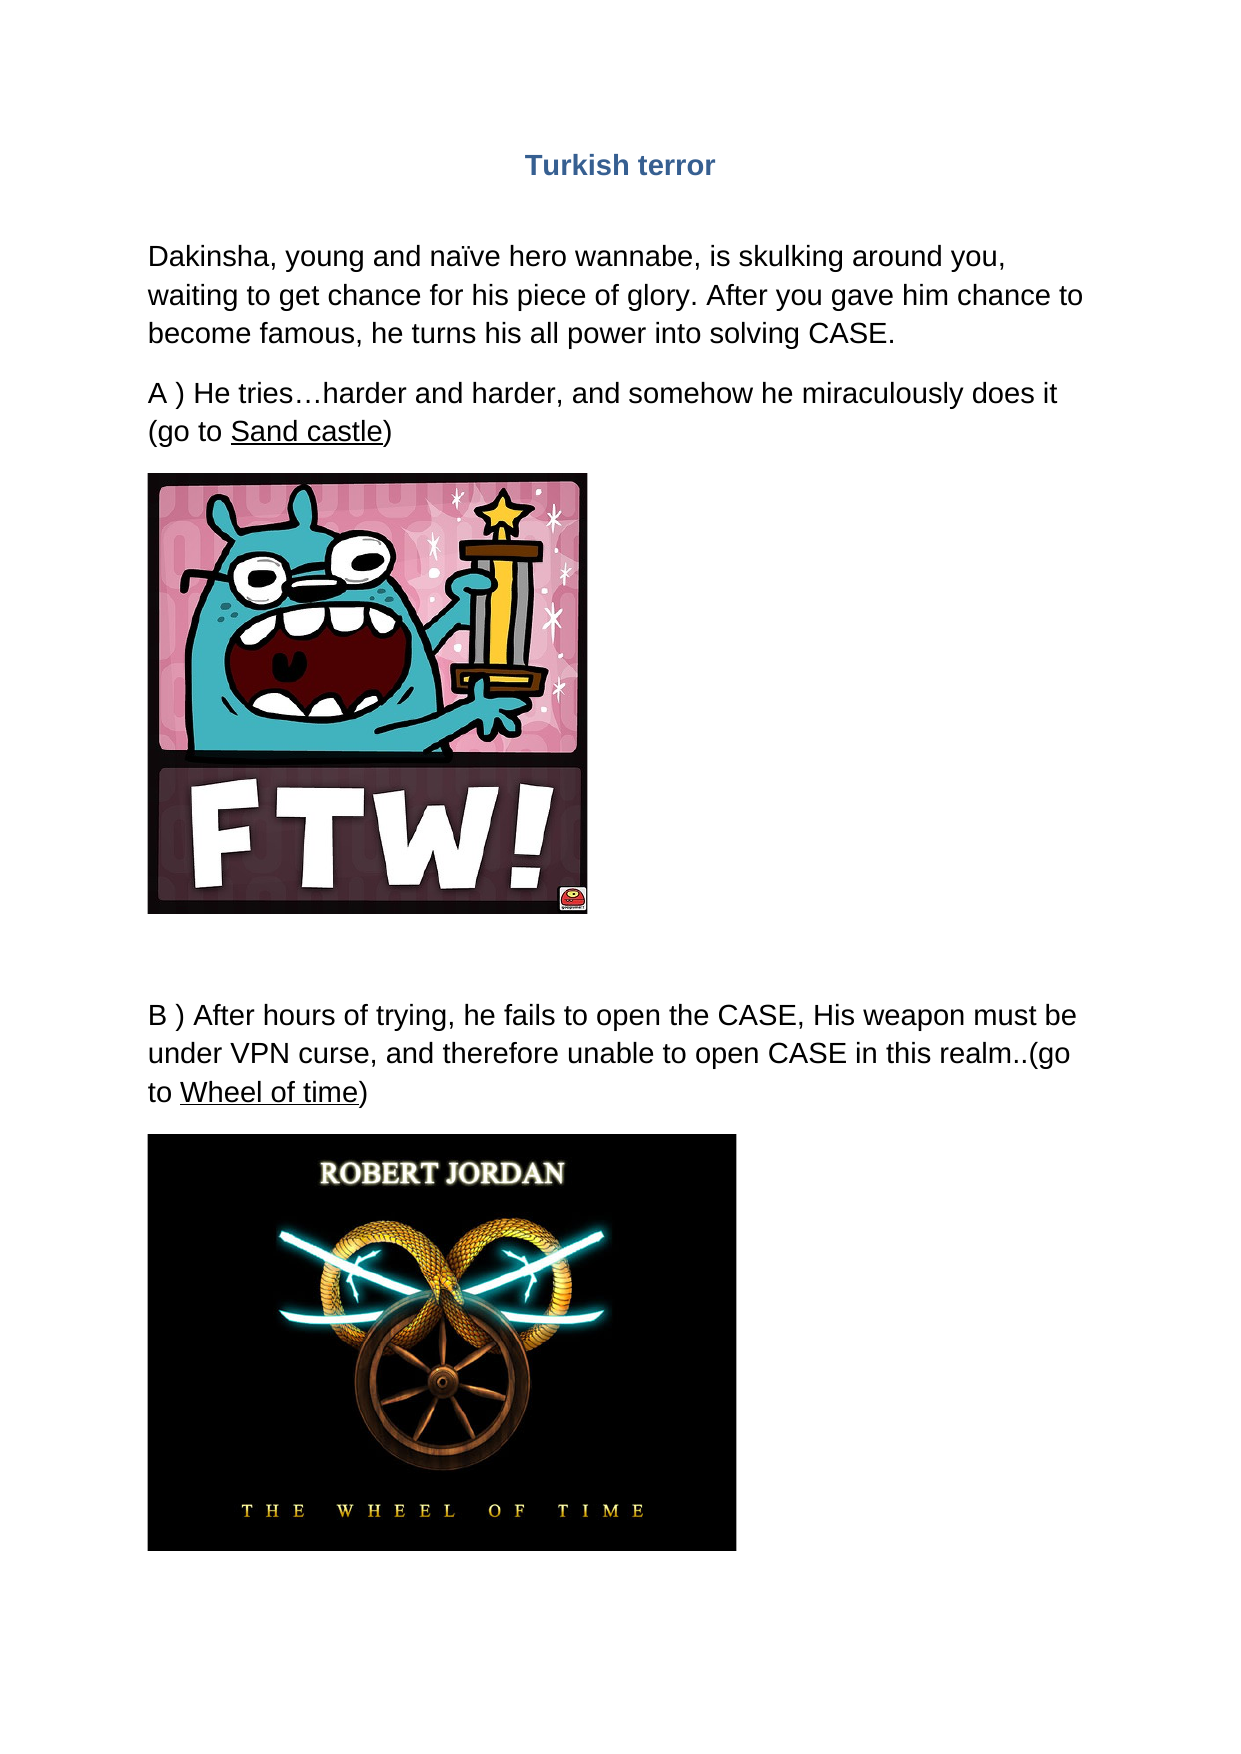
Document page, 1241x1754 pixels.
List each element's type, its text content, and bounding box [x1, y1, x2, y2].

picture [147, 1134, 737, 1551]
text B ) After hours of trying, he fails to open the CASE, His weapon must be under VPN curse, and therefore unable to open CASE in this realm..(go to Wheel of time) [148, 998, 1093, 1108]
text Dakinsha, young and naïve hero wannabe, is skulking around you, waiting to get chance for his piece of glory. After you gave him chance to become famous, he turns his all power into solving CASE. [148, 239, 1093, 350]
subtitle Turkish terror [148, 148, 1093, 181]
picture [147, 473, 588, 914]
text A ) He tries…harder and harder, and somehow he miraculously does it (go to Sand castle) [148, 376, 1093, 448]
